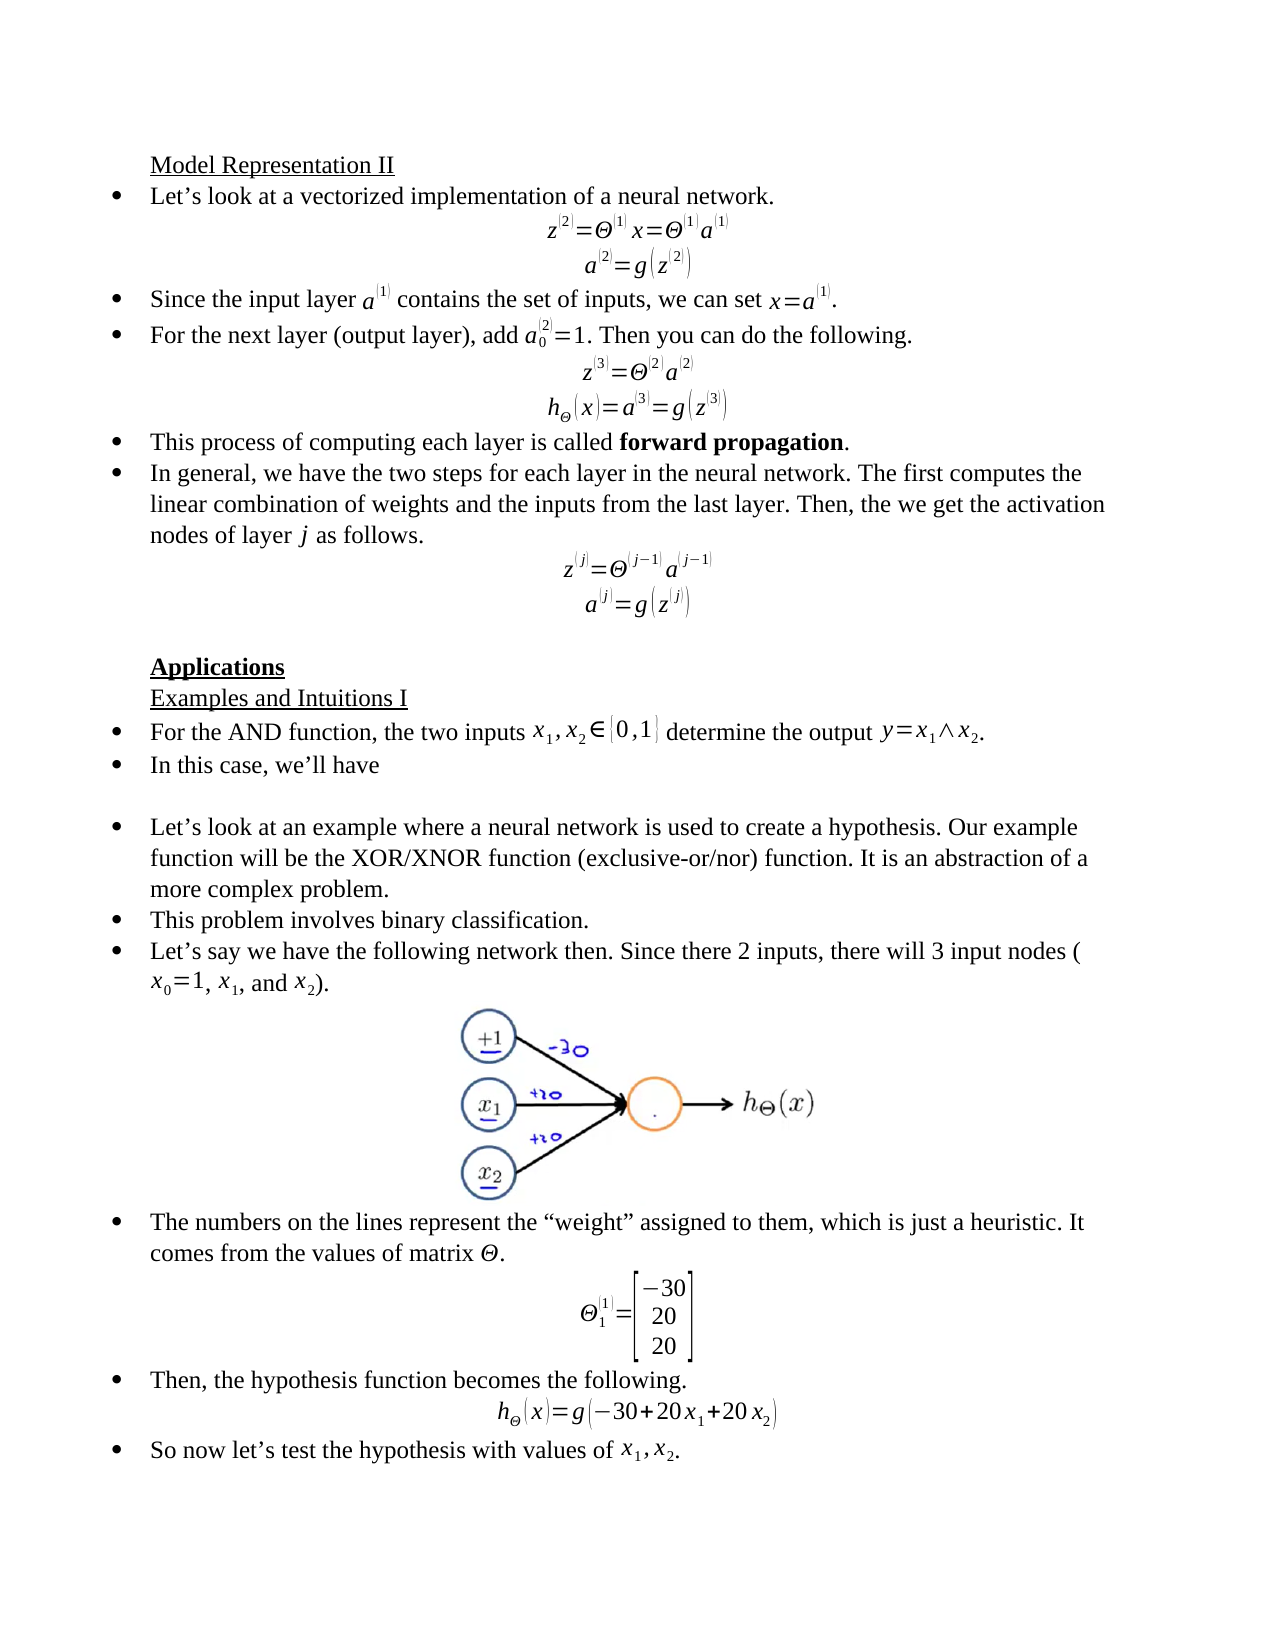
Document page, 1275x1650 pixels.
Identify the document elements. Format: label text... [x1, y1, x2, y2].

list Examples and Intuitions I [150, 683, 1125, 712]
list Model Representation II [150, 150, 1125, 179]
list Let’s look at a vectorized implementation of a neural network. [112, 181, 1125, 210]
list Let’s look at an example where a neural network is used to create a hypothesis. Our example function will be the XOR/XNOR function (exclusive-or/nor) function. It is an abstraction of a more complex problem. [112, 812, 1125, 903]
list Since the input layer contains the set of inputs, we can set . [112, 283, 1125, 314]
list For the next layer (output layer), add . Then you can do the following. [112, 316, 1125, 352]
list In this case, we’ll have [112, 750, 1125, 778]
list The numbers on the lines represent the “weight” assigned to them, which is just a heuristic. It comes from the values of matrix . [112, 1207, 1125, 1267]
picture [454, 1001, 821, 1206]
list This process of computing each layer is called forward propagation. [112, 427, 1125, 455]
list Let’s say we have the following network then. Since there 2 inputs, there will 3 input nodes (, , and ). [112, 936, 1125, 999]
list Then, the hypothesis function becomes the following. [112, 1366, 1125, 1394]
list Applications [150, 652, 1125, 681]
list This problem involves binary classification. [112, 905, 1125, 934]
list For the AND function, the two inputs determine the output . [112, 714, 1125, 747]
list So now let’s test the hypothesis with values of . [112, 1433, 1125, 1465]
list In general, we have the two steps for each layer in the neural network. The first computes the linear combination of weights and the inputs from the last layer. Then, the we get the activation nodes of layer as follows. [112, 458, 1125, 548]
